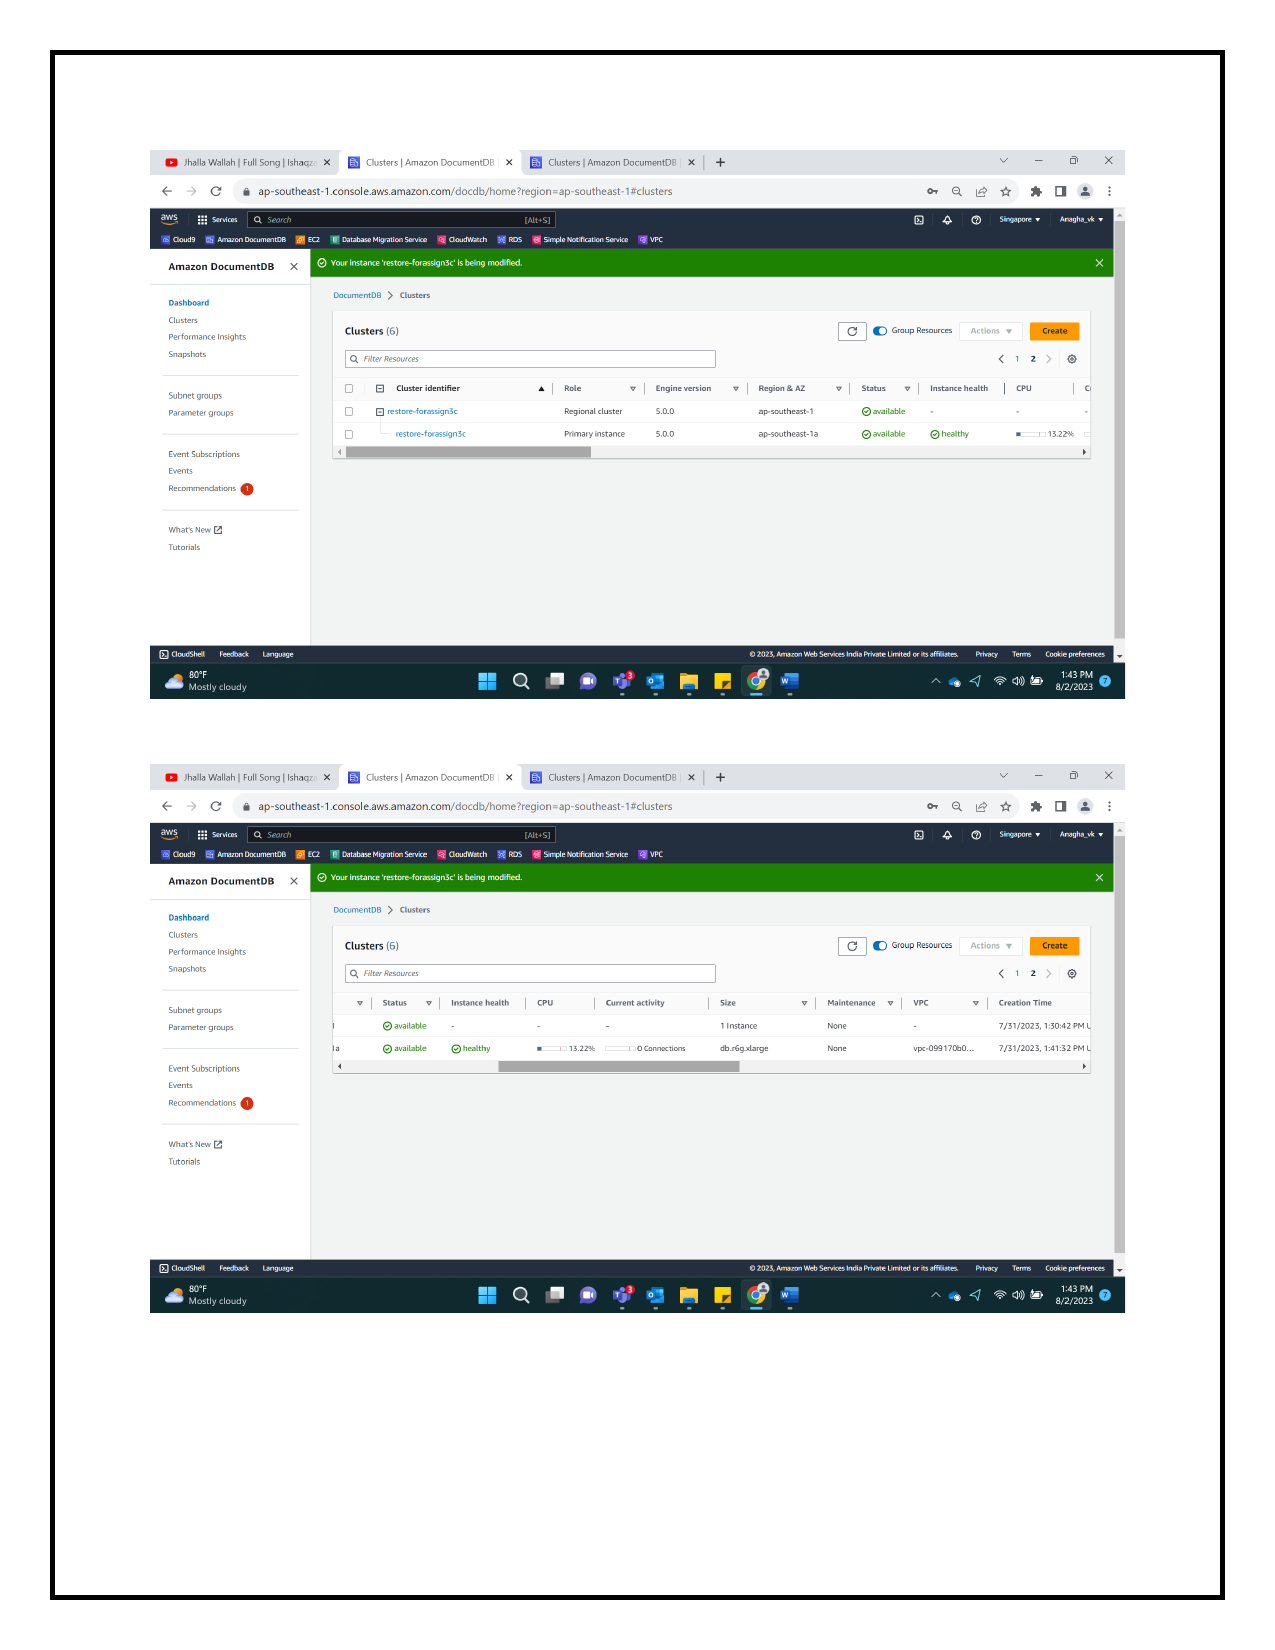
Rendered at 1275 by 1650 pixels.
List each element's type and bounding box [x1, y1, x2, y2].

picture [150, 764, 1125, 1313]
picture [150, 150, 1125, 699]
